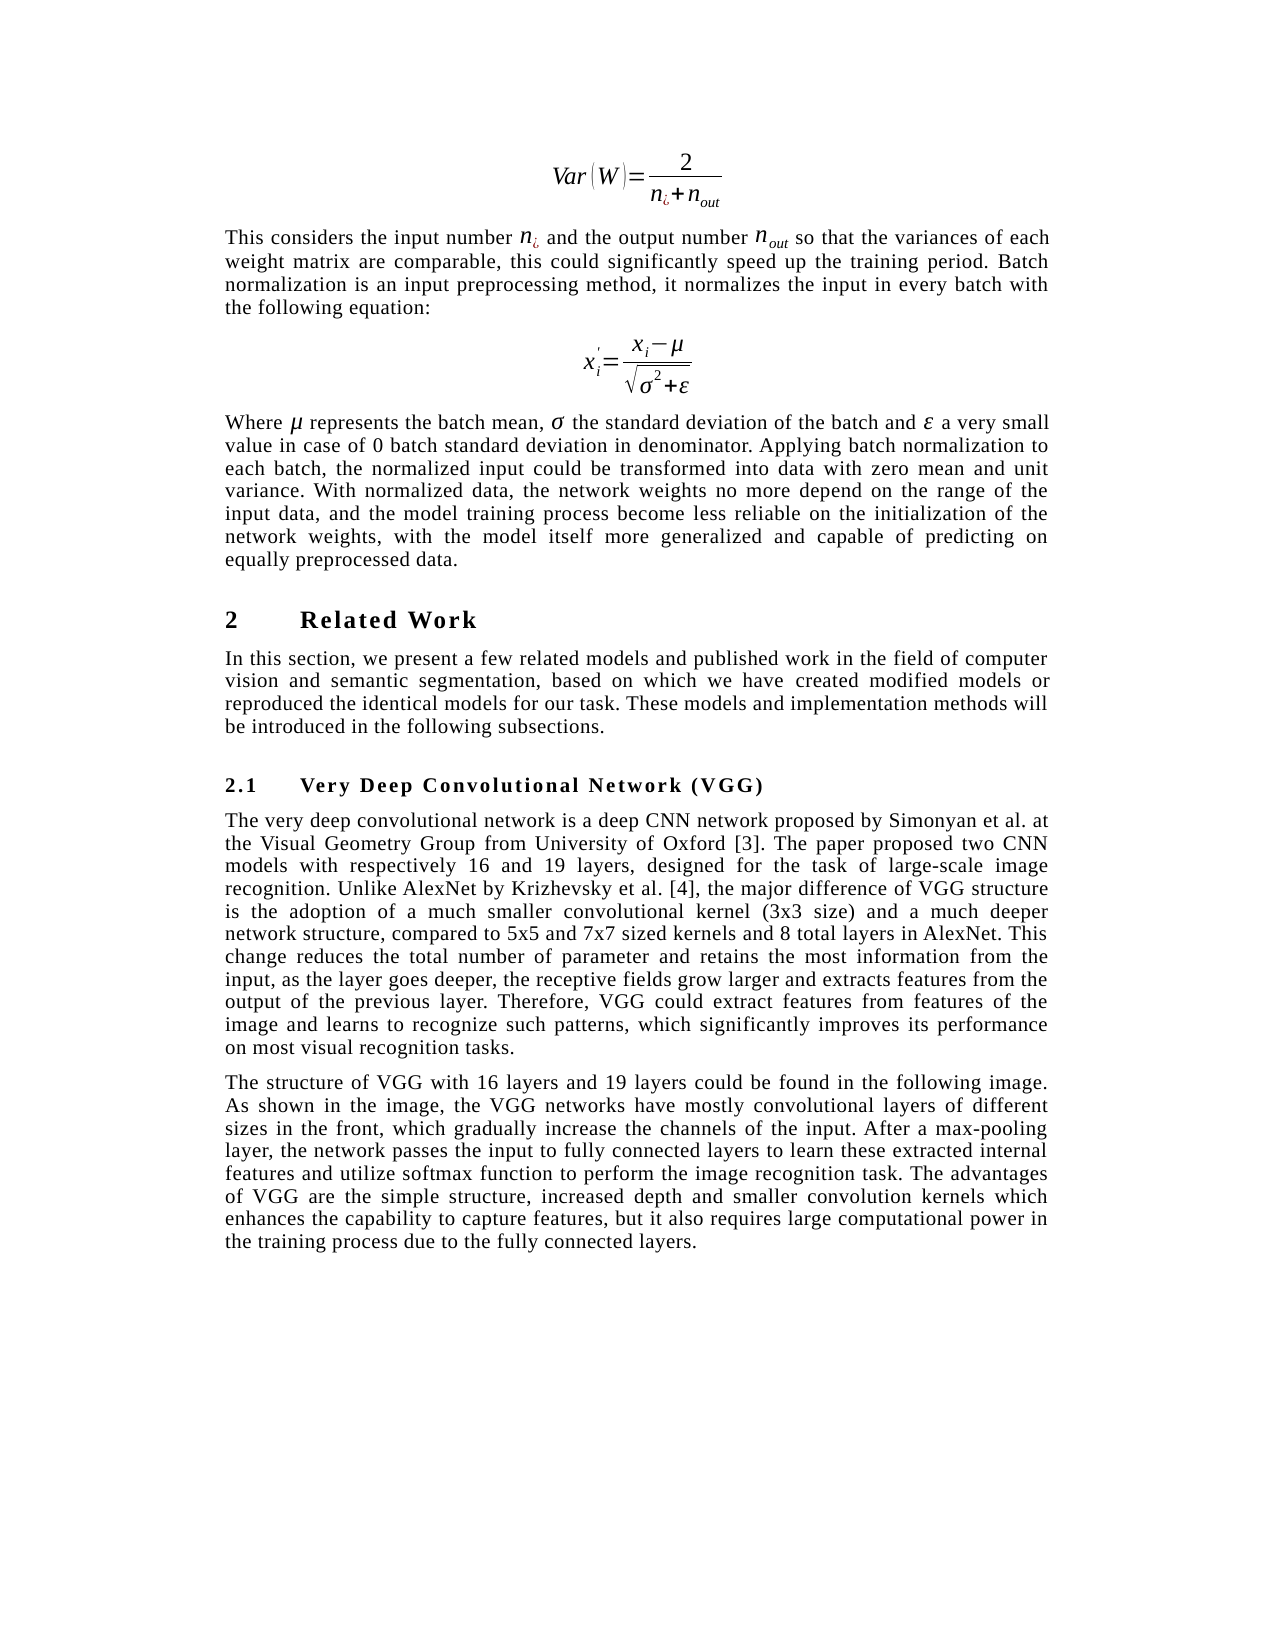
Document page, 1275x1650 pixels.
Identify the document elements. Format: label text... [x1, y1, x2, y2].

text Where represents the batch mean, the standard deviation of the batch and a very small value in case of 0 batch standard deviation in denominator. Applying batch normalization to each batch, the normalized input could be transformed into data with zero mean and unit variance. With normalized data, the network weights no more depend on the range of the input data, and the model training process become less reliable on the initialization of the network weights, with the model itself more generalized and capable of predicting on equally preprocessed data. [225, 408, 1050, 571]
text The very deep convolutional network is a deep CNN network proposed by Simonyan et al. at the Visual Geometry Group from University of Oxford [3]. The paper proposed two CNN models with respectively 16 and 19 layers, designed for the task of large-scale image recognition. Unlike AlexNet by Krizhevsky et al. [4], the major difference of VGG structure is the adoption of a much smaller convolutional kernel (3x3 size) and a much deeper network structure, compared to 5x5 and 7x7 sized kernels and 8 total layers in AlexNet. This change reduces the total number of parameter and retains the most information from the input, as the layer goes deeper, the receptive fields grow larger and extracts features from the output of the previous layer. Therefore, VGG could extract features from features of the image and learns to recognize such patterns, which significantly improves its performance on most visual recognition tasks. [225, 809, 1050, 1059]
text 2.1 Very Deep Convolutional Network (VGG) [225, 773, 1050, 797]
text The structure of VGG with 16 layers and 19 layers could be found in the following image. As shown in the image, the VGG networks have mostly convolutional layers of different sizes in the front, which gradually increase the channels of the input. After a max-pooling layer, the network passes the input to fully connected layers to learn these extracted internal features and utilize softmax function to perform the image recognition task. The advantages of VGG are the simple structure, increased depth and smaller convolution kernels which enhances the capability to capture features, but it also requires large computational power in the training process due to the fully connected layers. [225, 1071, 1050, 1253]
text 2 Related Work [225, 606, 1050, 634]
text This considers the input number and the output number so that the variances of each weight matrix are comparable, this could significantly speed up the training period. Batch normalization is an input preprocessing method, it normalizes the input in every batch with the following equation: [225, 221, 1050, 319]
text In this section, we present a few related models and published work in the field of computer vision and semantic segmentation, based on which we have created modified models or reproduced the identical models for our task. These models and implementation methods will be introduced in the following subsections. [225, 647, 1050, 738]
